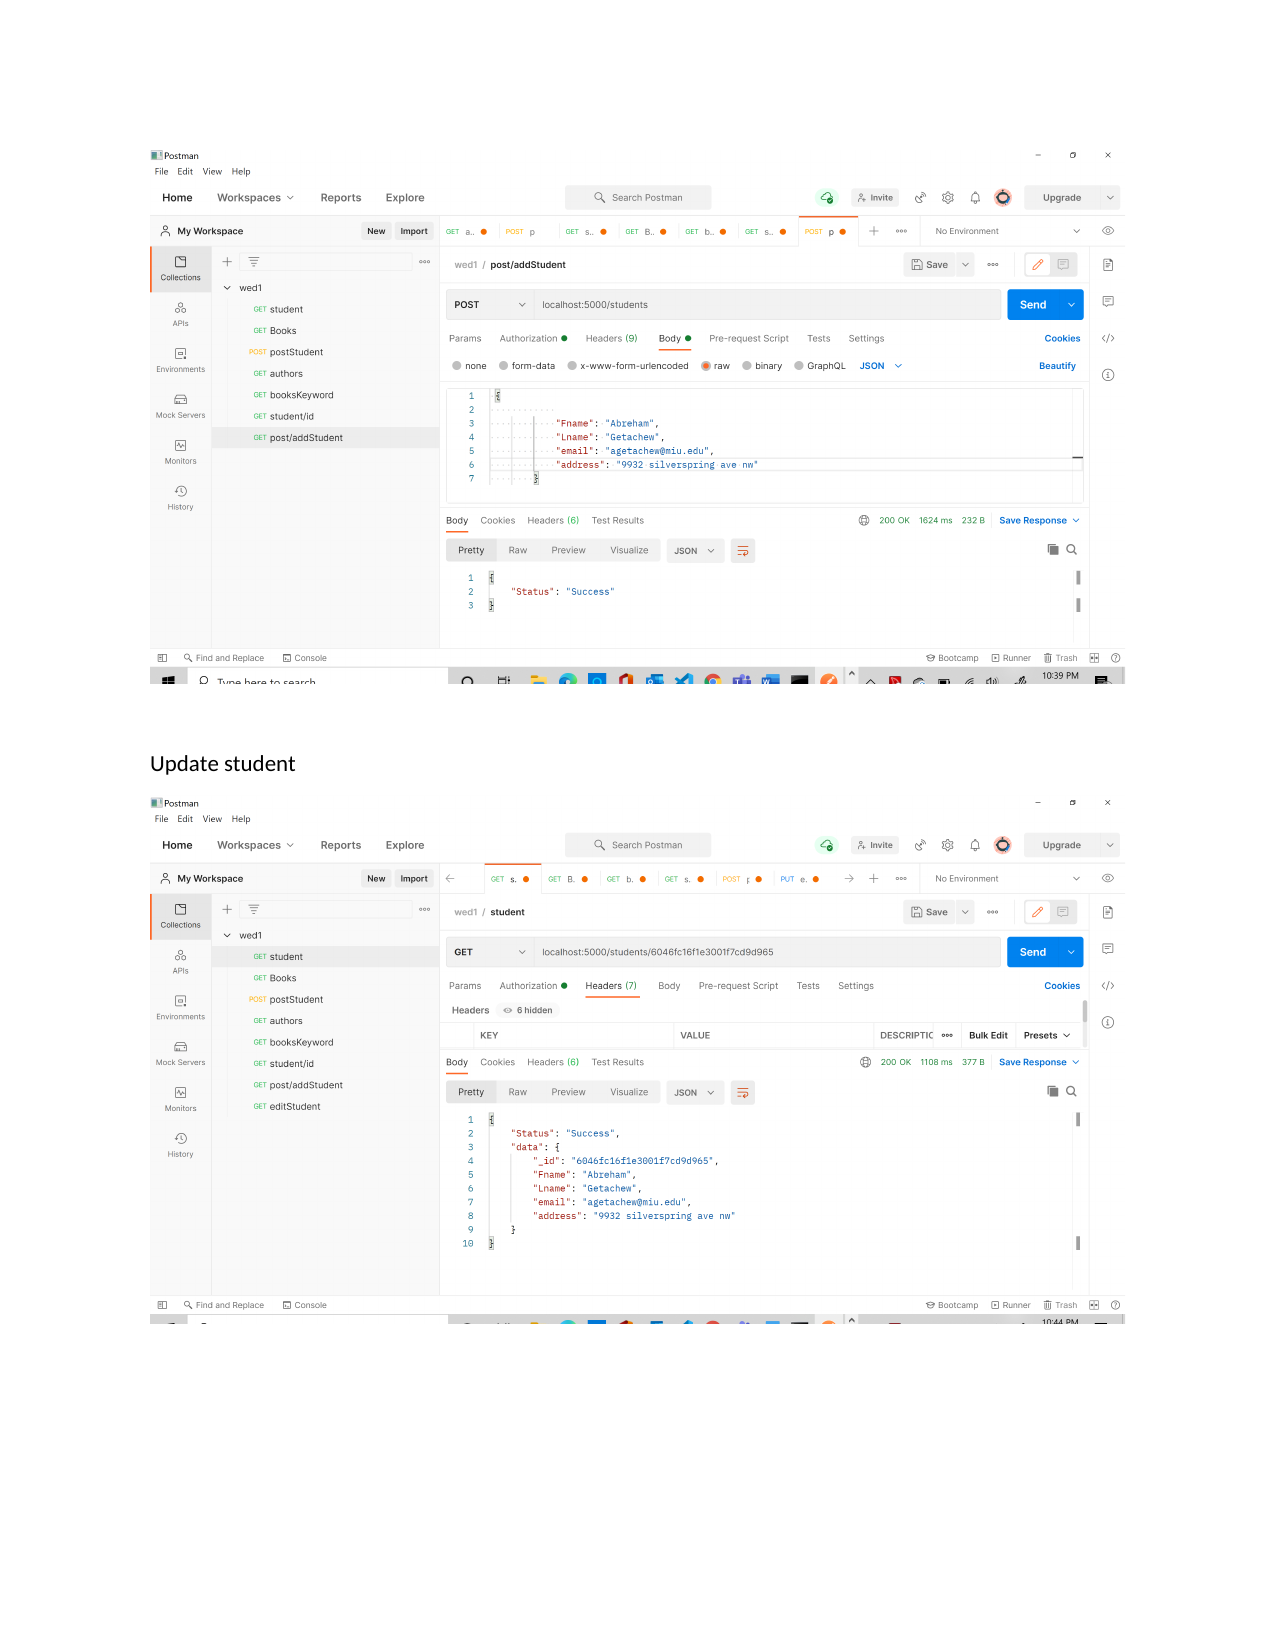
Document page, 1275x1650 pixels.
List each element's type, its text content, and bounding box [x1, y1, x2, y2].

picture [150, 795, 1125, 1324]
picture [150, 150, 1125, 684]
text Update student [150, 749, 1125, 777]
